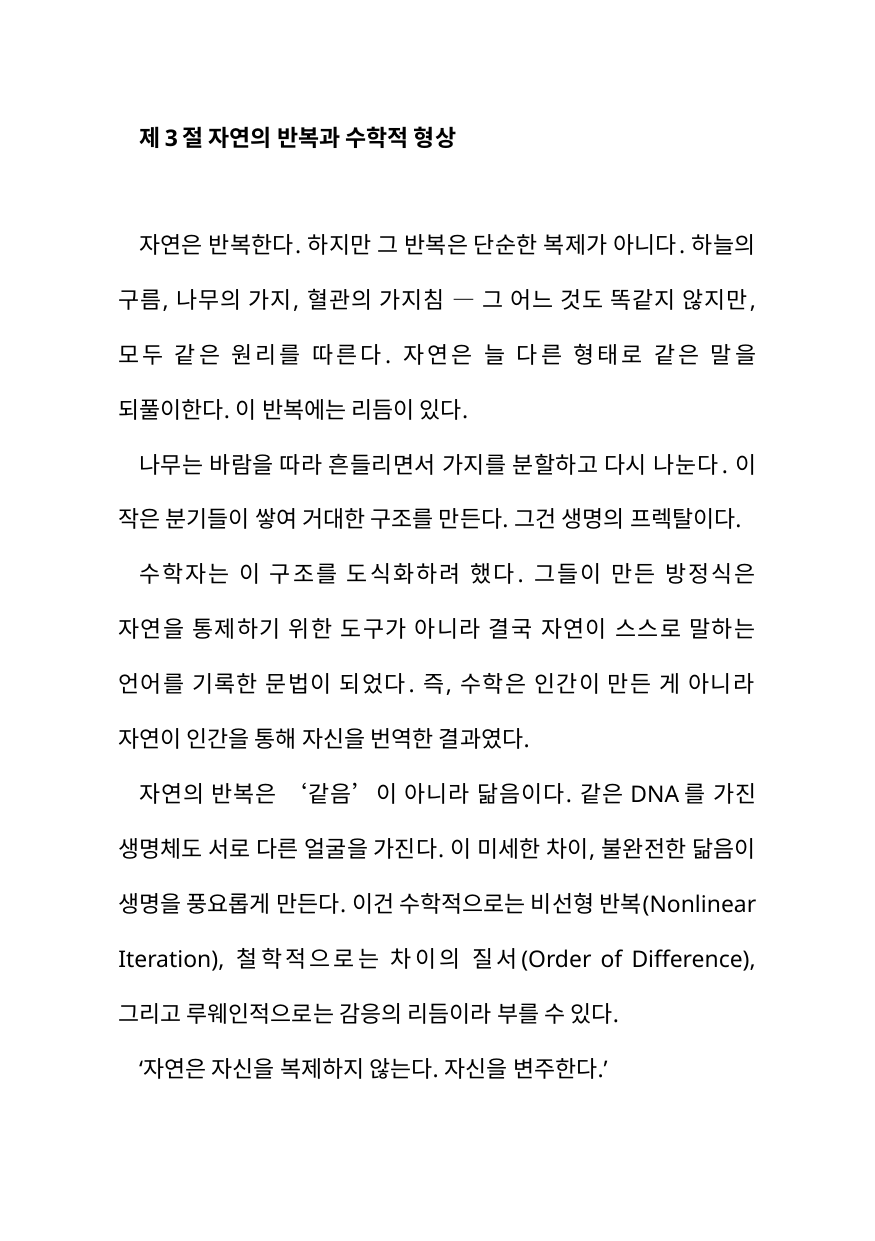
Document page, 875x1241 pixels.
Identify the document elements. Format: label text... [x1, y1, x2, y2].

text 수학자는 이 구조를 도식화하려 했다. 그들이 만든 방정식은 자연을 통제하기 위한 도구가 아니라 결국 자연이 스스로 말하는 언어를 기록한 문법이 되었다. 즉, 수학은 인간이 만든 게 아니라 자연이 인간을 통해 자신을 번역한 결과였다. [110, 554, 764, 754]
text 나무는 바람을 따라 흔들리면서 가지를 분할하고 다시 나눈다. 이 작은 분기들이 쌓여 거대한 구조를 만든다. 그건 생명의 프렉탈이다. [110, 444, 764, 535]
text 자연의 반복은 ‘같음’이 아니라 닮음이다. 같은 DNA를 가진 생명체도 서로 다른 얼굴을 가진다. 이 미세한 차이, 불완전한 닮음이 생명을 풍요롭게 만든다. 이건 수학적으로는 비선형 반복(Nonlinear Iteration), 철학적으로는 차이의 질서(Order of Difference), 그리고 루웨인적으로는 감응의 리듬이라 부를 수 있다. [110, 774, 764, 1029]
text 제3절 자연의 반복과 수학적 형상 [110, 118, 764, 153]
text ‘자연은 자신을 복제하지 않는다. 자신을 변주한다.’ [110, 1048, 764, 1086]
text 자연은 반복한다. 하지만 그 반복은 단순한 복제가 아니다. 하늘의 구름, 나무의 가지, 혈관의 가지침 — 그 어느 것도 똑같지 않지만, 모두 같은 원리를 따른다. 자연은 늘 다른 형태로 같은 말을 되풀이한다. 이 반복에는 리듬이 있다. [110, 225, 764, 425]
